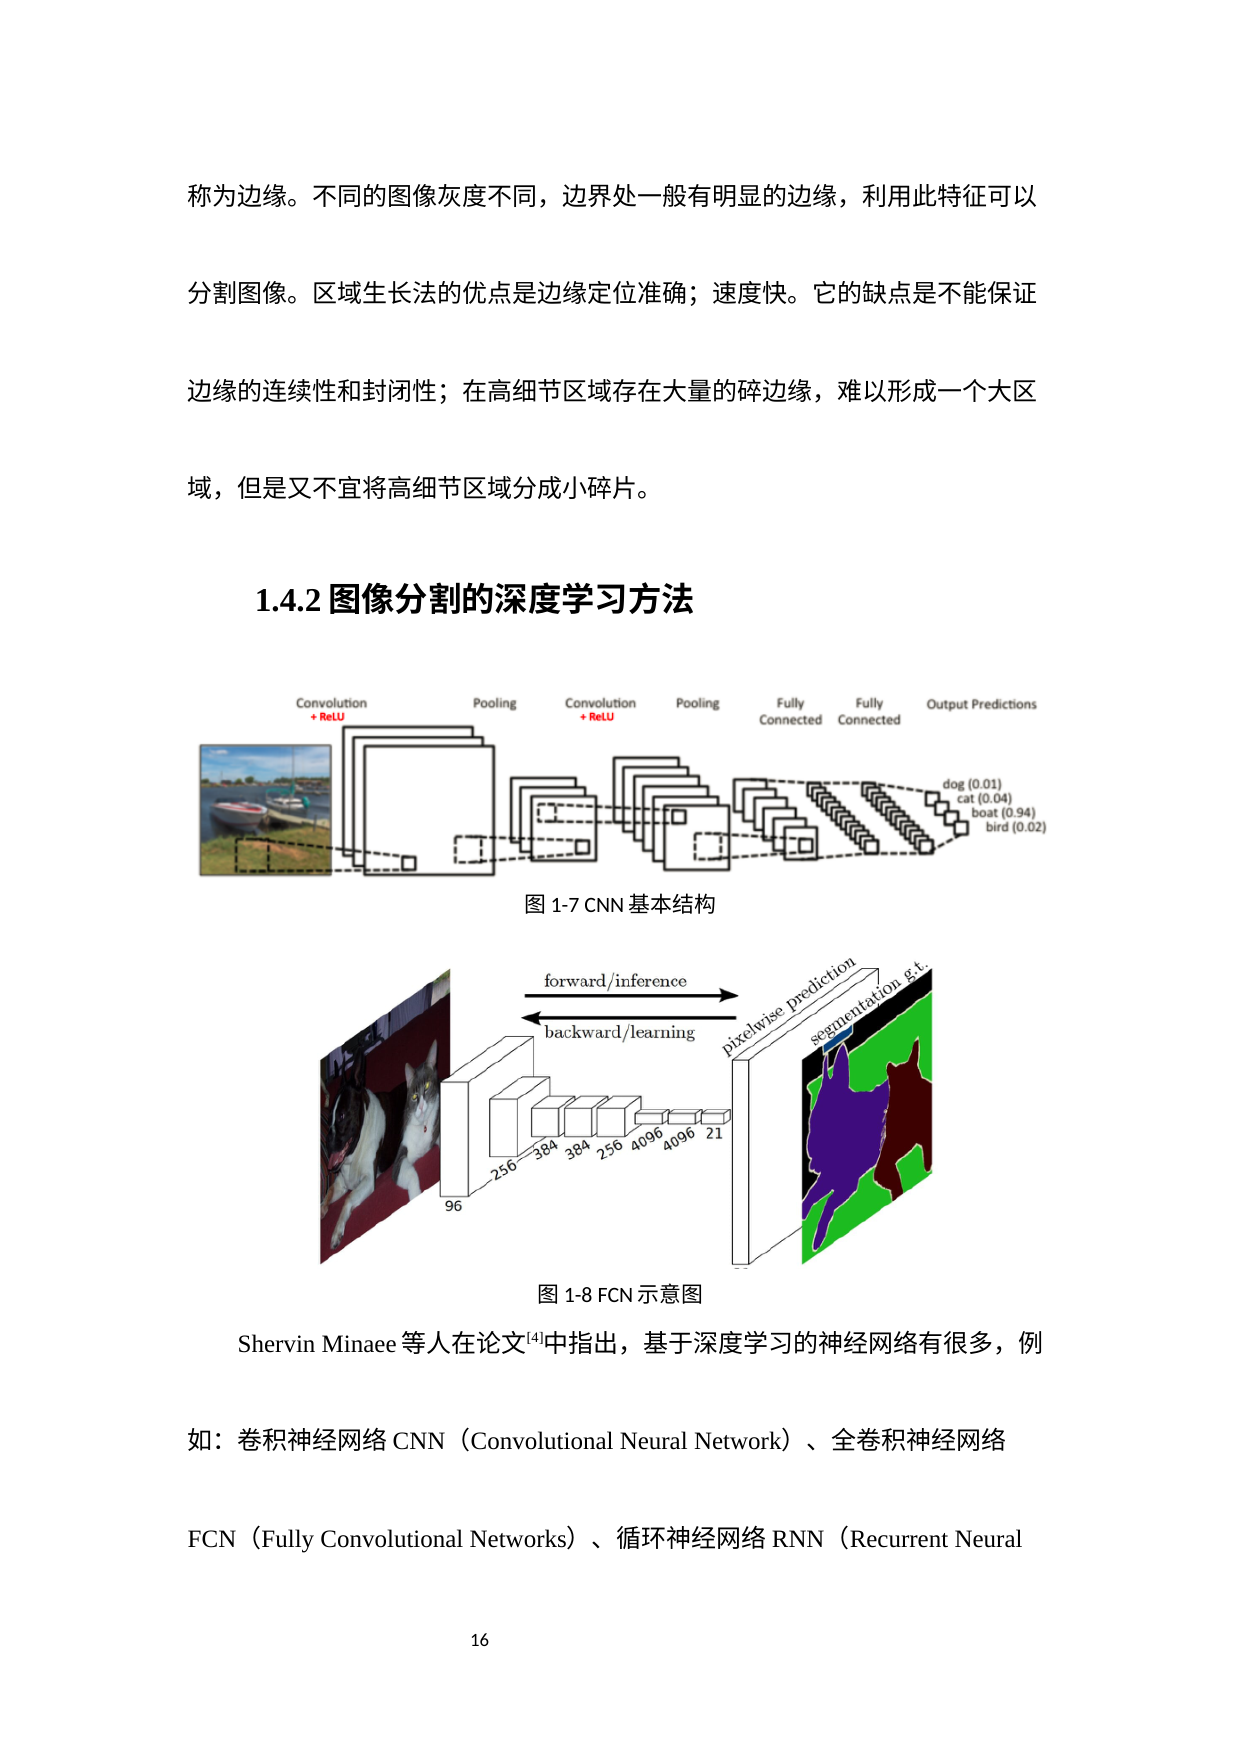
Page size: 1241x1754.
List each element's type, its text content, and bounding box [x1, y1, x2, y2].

text 图1-7 CNN基本结构 [187, 886, 1053, 919]
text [187, 1309, 1053, 1569]
text 图1-8 FCN示意图 [187, 1276, 1053, 1309]
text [187, 162, 1053, 519]
picture [193, 691, 1048, 881]
subtitle 1.4.2图像分割的深度学习方法 [187, 565, 1053, 630]
picture [297, 951, 944, 1269]
